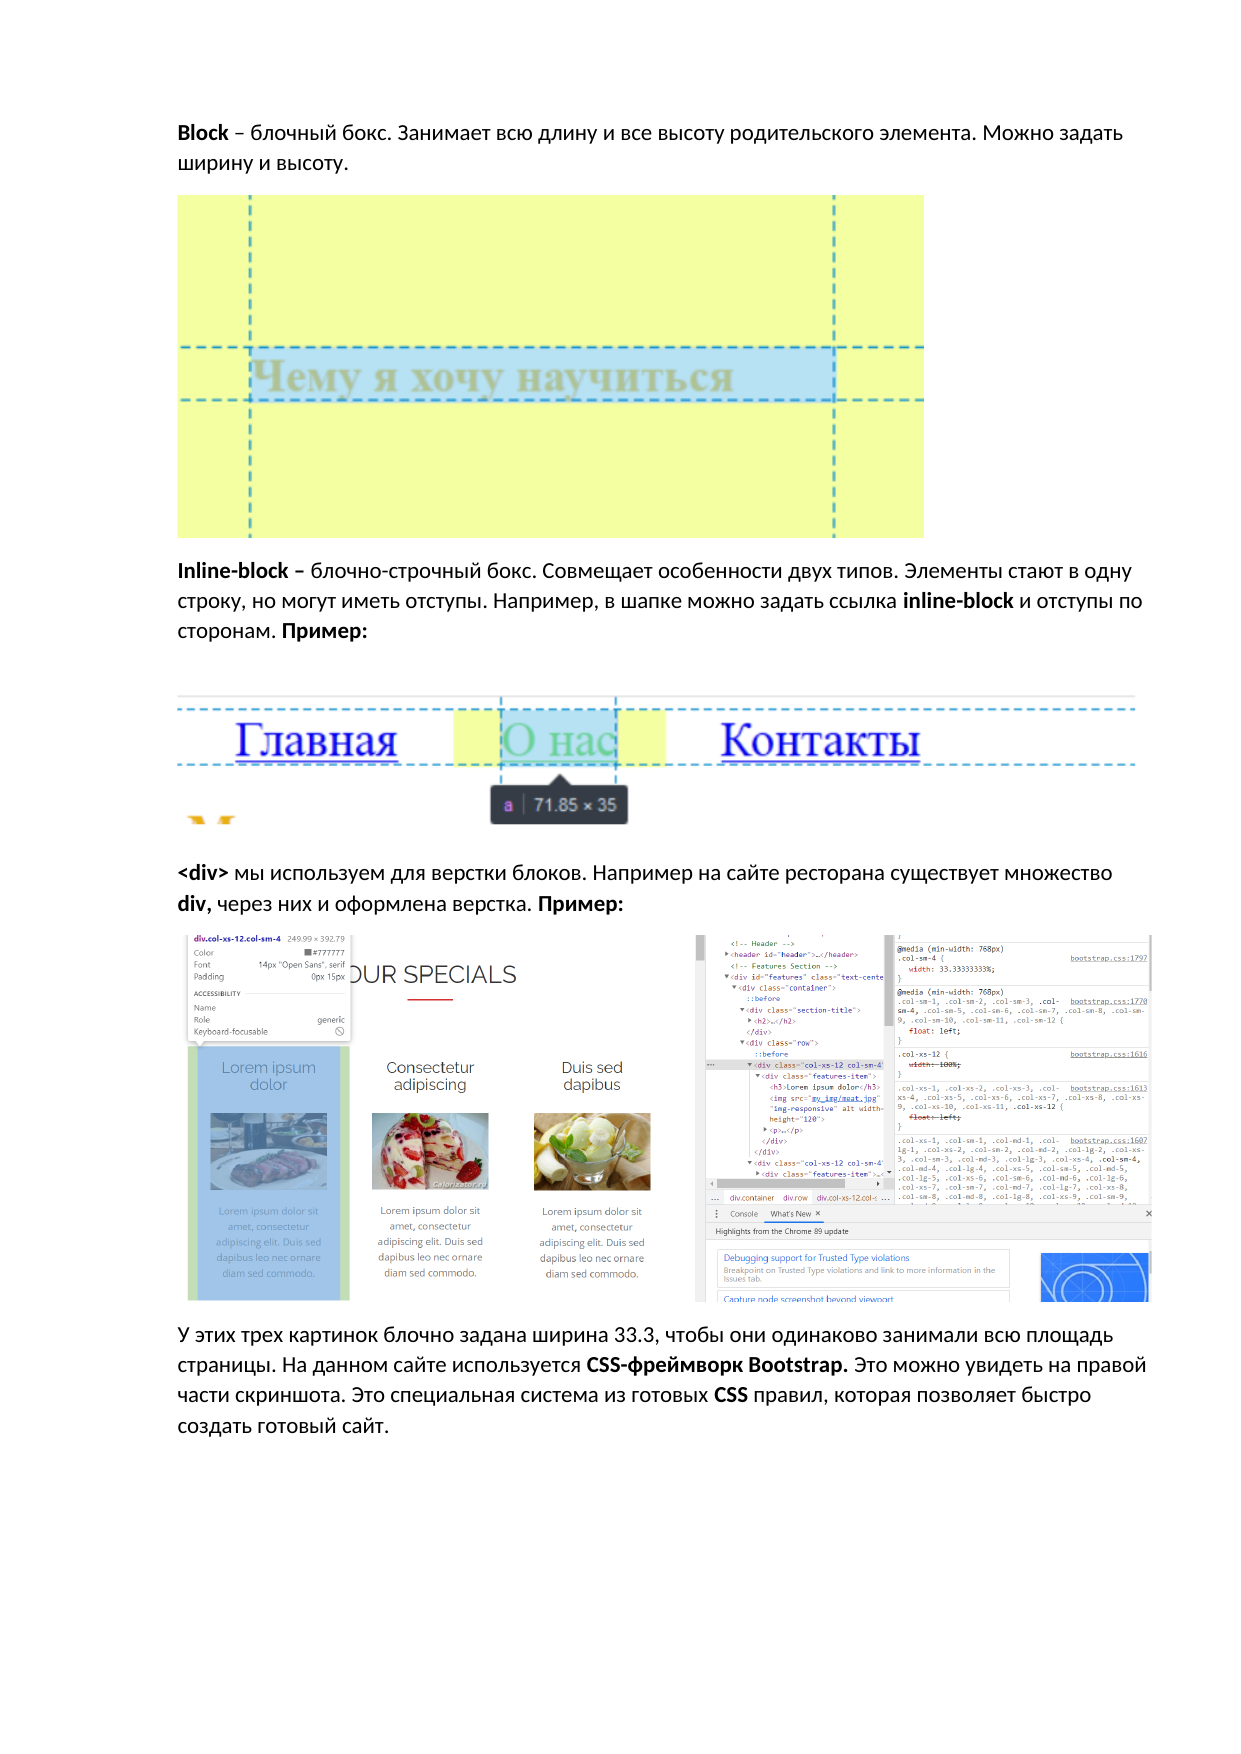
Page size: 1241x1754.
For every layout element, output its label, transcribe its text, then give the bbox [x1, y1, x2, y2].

picture [177, 935, 1152, 1302]
text <div> мы используем для верстки блоков. Например на сайте ресторана существует множество div, через них и оформлена верстка. Пример: [177, 858, 1152, 917]
text У этих трех картинок блочно задана ширина 33.3, чтобы они одинаково занимали всю площадь страницы. На данном сайте используется CSS-фреймворк Bootstrap. Это можно увидеть на правой части скриншота. Это специальная система из готовых CSS правил, которая позволяет быстро создать готовый сайт. [177, 1320, 1152, 1439]
picture [177, 693, 1152, 840]
picture [177, 195, 924, 538]
text Inline-block – блочно-строчный бокс. Совмещает особенности двух типов. Элементы стают в одну строку, но могут иметь отступы. Например, в шапке можно задать ссылка inline-block и отступы по сторонам. Пример: [177, 556, 1152, 645]
text Block – блочный бокс. Занимает всю длину и все высоту родительского элемента. Можно задать ширину и высоту. [177, 118, 1152, 176]
